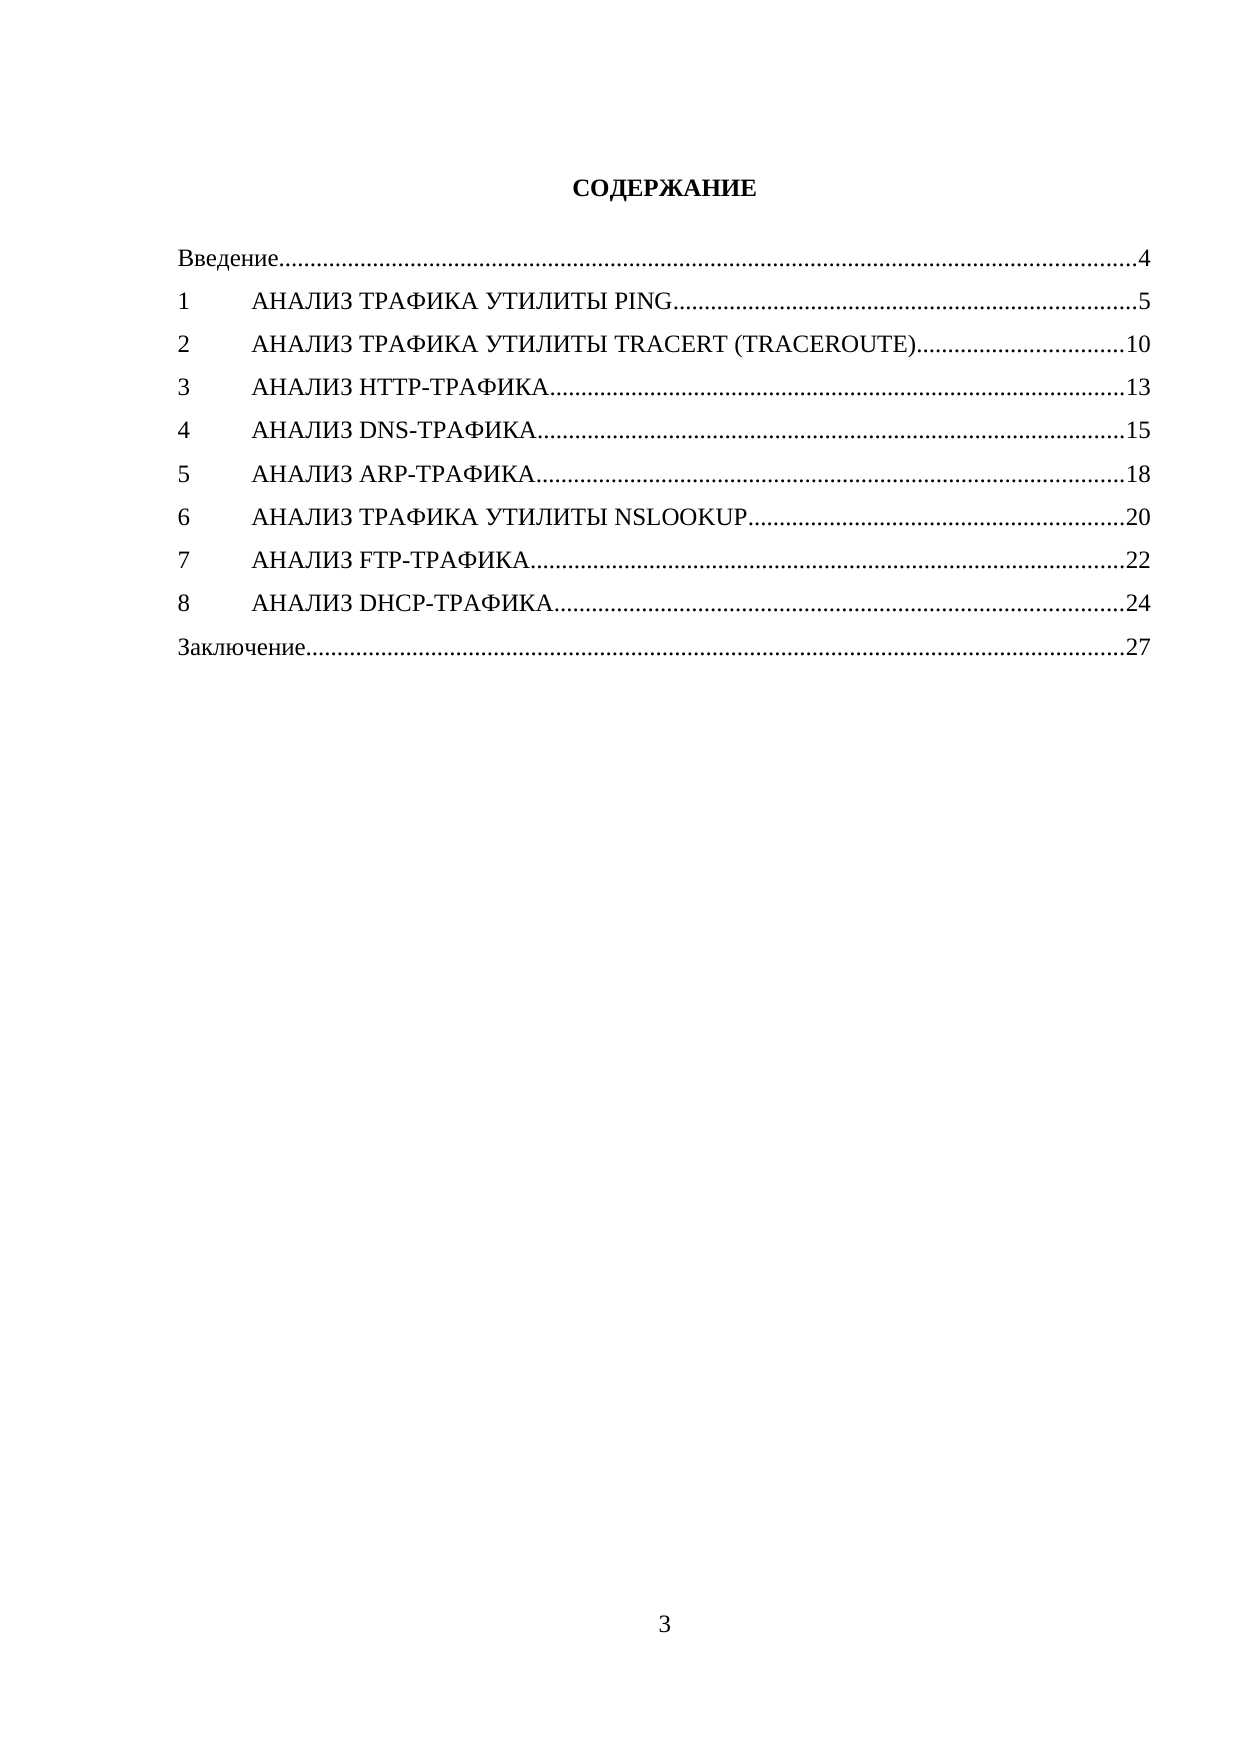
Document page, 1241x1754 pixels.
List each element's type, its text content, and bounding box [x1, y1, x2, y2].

text Содержание [236, 173, 1093, 201]
